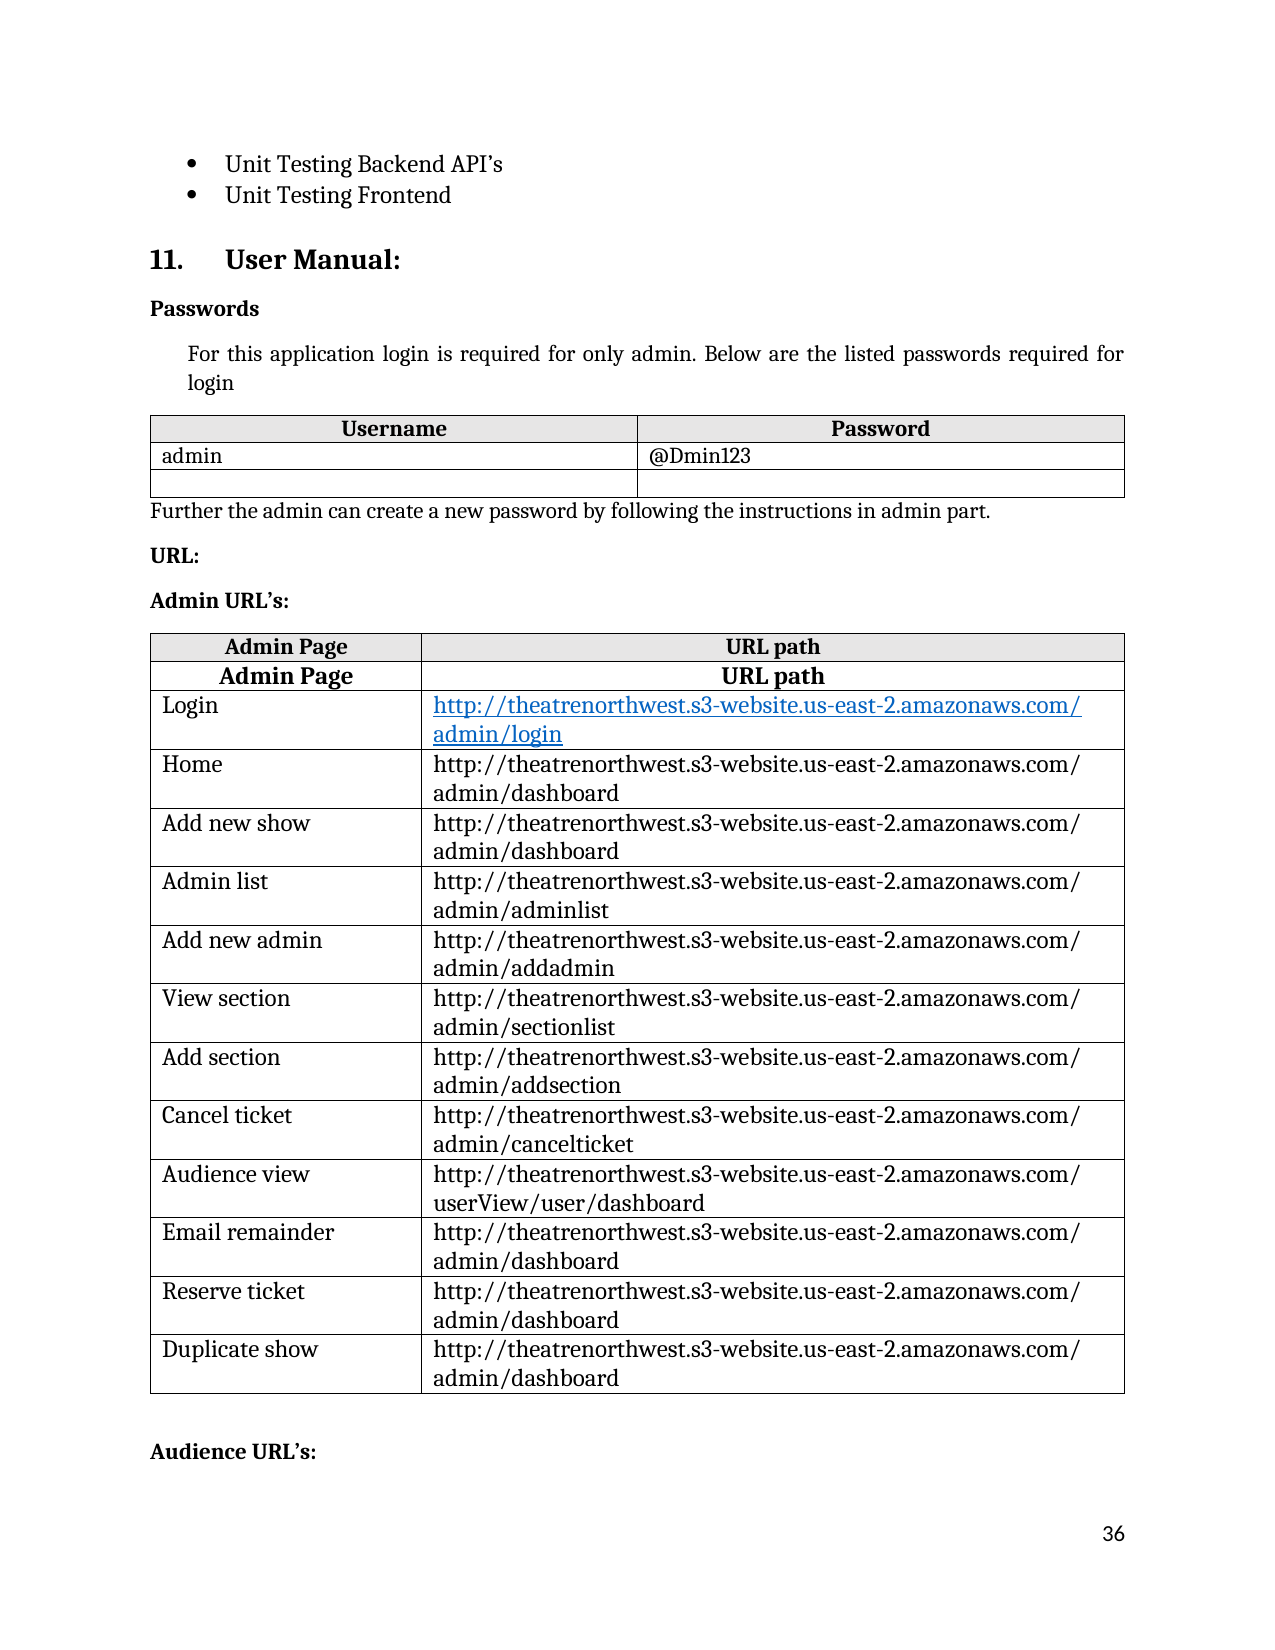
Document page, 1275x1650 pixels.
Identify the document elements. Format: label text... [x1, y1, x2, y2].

table_cell http://theatrenorthwest.s3-website.us-east-2.amazonaws.com/admin/dashboard [422, 1277, 1124, 1334]
table_header Admin Page [151, 634, 421, 661]
text Further the admin can create a new password by following the instructions in admin part. [150, 498, 1125, 524]
table_cell Add new admin [151, 926, 421, 983]
text URL: [150, 543, 1125, 569]
list Unit Testing Backend API’s [187, 150, 1125, 179]
table_cell Add section [151, 1043, 421, 1100]
table_cell http://theatrenorthwest.s3-website.us-east-2.amazonaws.com/admin/addadmin [422, 926, 1124, 983]
table_cell View section [151, 984, 421, 1042]
table_cell Home [151, 750, 421, 807]
table_cell Admin Page [151, 662, 421, 690]
table_cell Duplicate show [151, 1335, 421, 1393]
table_cell http://theatrenorthwest.s3-website.us-east-2.amazonaws.com/admin/sectionlist [422, 984, 1124, 1042]
table_header Password [638, 416, 1124, 442]
table_header Username [151, 416, 637, 442]
table_cell Add new show [151, 809, 421, 866]
table_cell @Dmin123 [638, 443, 1124, 469]
table_cell Cancel ticket [151, 1101, 421, 1159]
table_cell http://theatrenorthwest.s3-website.us-east-2.amazonaws.com/admin/dashboard [422, 1335, 1124, 1393]
table_cell [638, 470, 1124, 497]
table_cell Reserve ticket [151, 1277, 421, 1334]
text Audience URL’s: [150, 1439, 1125, 1465]
table_cell admin [151, 443, 637, 469]
table_cell Login [151, 691, 421, 749]
table_cell http://theatrenorthwest.s3-website.us-east-2.amazonaws.com/admin/adminlist [422, 867, 1124, 924]
table_cell Email remainder [151, 1218, 421, 1276]
text Passwords [150, 296, 1125, 322]
table_cell http://theatrenorthwest.s3-website.us-east-2.amazonaws.com/userView/user/dashboard [422, 1160, 1124, 1217]
table_cell URL path [422, 662, 1124, 690]
table_cell [151, 470, 637, 497]
table_header URL path [422, 634, 1124, 661]
table_cell Audience view [151, 1160, 421, 1217]
table_cell http://theatrenorthwest.s3-website.us-east-2.amazonaws.com/admin/cancelticket [422, 1101, 1124, 1159]
table_cell http://theatrenorthwest.s3-website.us-east-2.amazonaws.com/admin/login [422, 691, 1124, 749]
table_cell http://theatrenorthwest.s3-website.us-east-2.amazonaws.com/admin/addsection [422, 1043, 1124, 1100]
table_cell http://theatrenorthwest.s3-website.us-east-2.amazonaws.com/admin/dashboard [422, 809, 1124, 866]
list User Manual: [150, 243, 1125, 277]
list Unit Testing Frontend [187, 181, 1125, 210]
text For this application login is required for only admin. Below are the listed passwords required for login [187, 341, 1125, 396]
table_cell Admin list [151, 867, 421, 924]
table_cell http://theatrenorthwest.s3-website.us-east-2.amazonaws.com/admin/dashboard [422, 1218, 1124, 1276]
table_cell http://theatrenorthwest.s3-website.us-east-2.amazonaws.com/admin/dashboard [422, 750, 1124, 807]
text Admin URL’s: [150, 588, 1125, 614]
